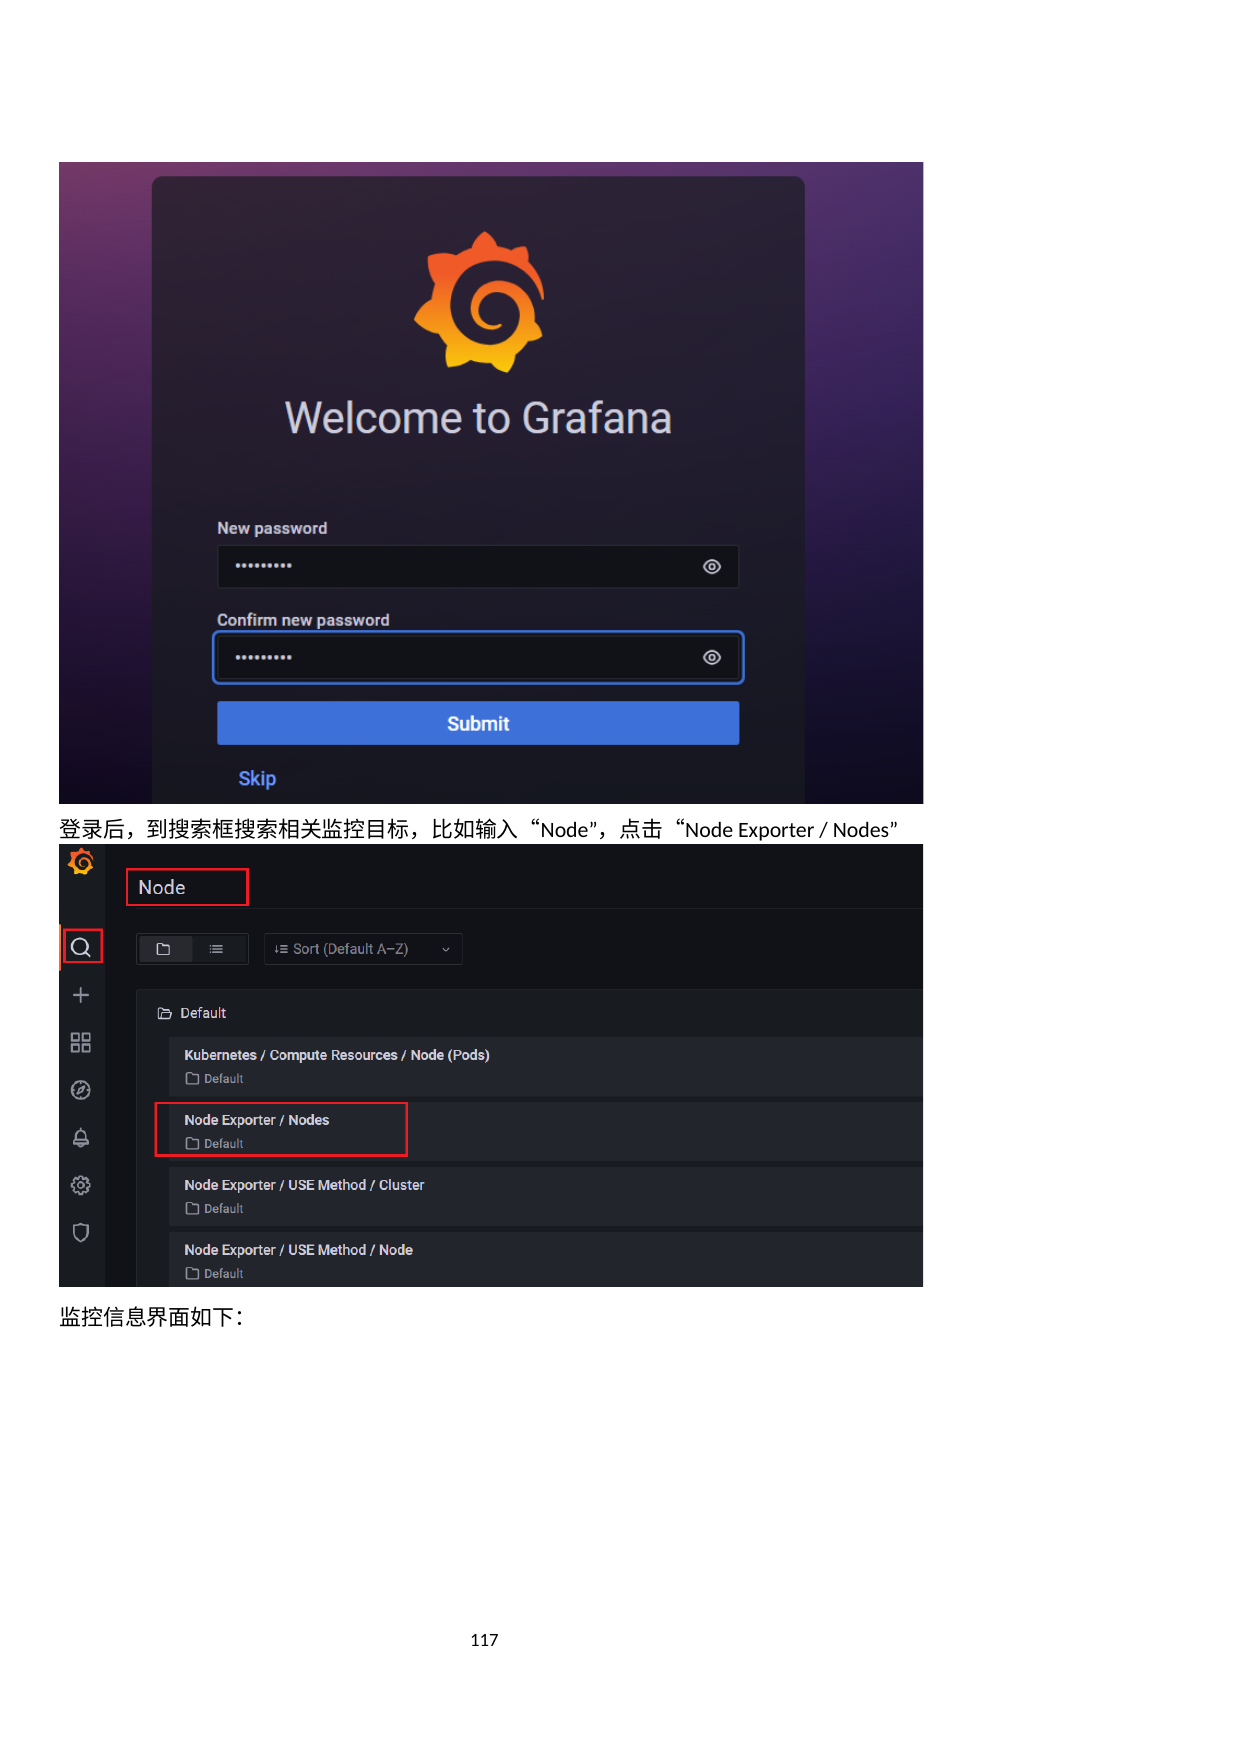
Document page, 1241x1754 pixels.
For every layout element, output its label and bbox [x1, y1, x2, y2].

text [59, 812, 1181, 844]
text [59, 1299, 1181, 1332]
picture [59, 844, 924, 1287]
picture [59, 162, 924, 804]
